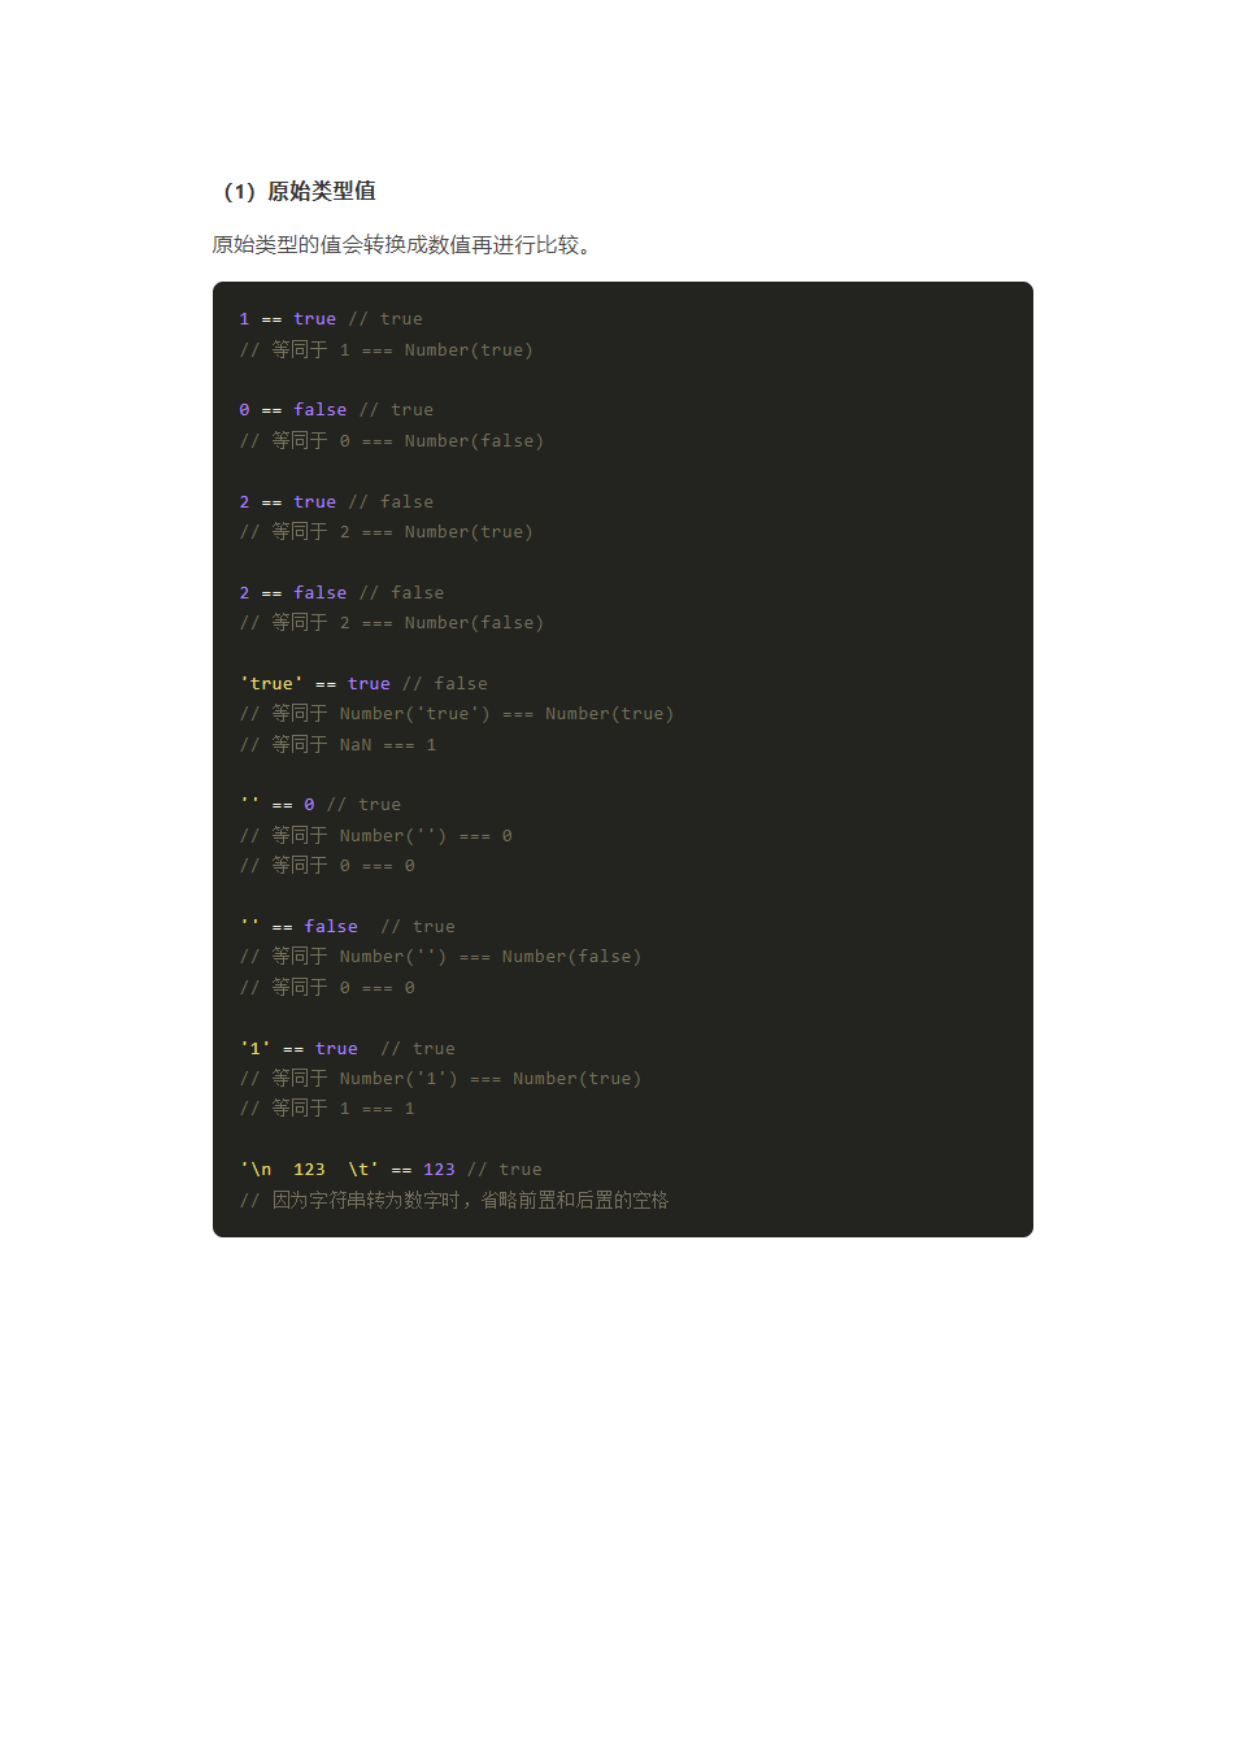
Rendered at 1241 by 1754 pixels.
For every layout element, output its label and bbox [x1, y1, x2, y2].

picture [187, 162, 1053, 1244]
